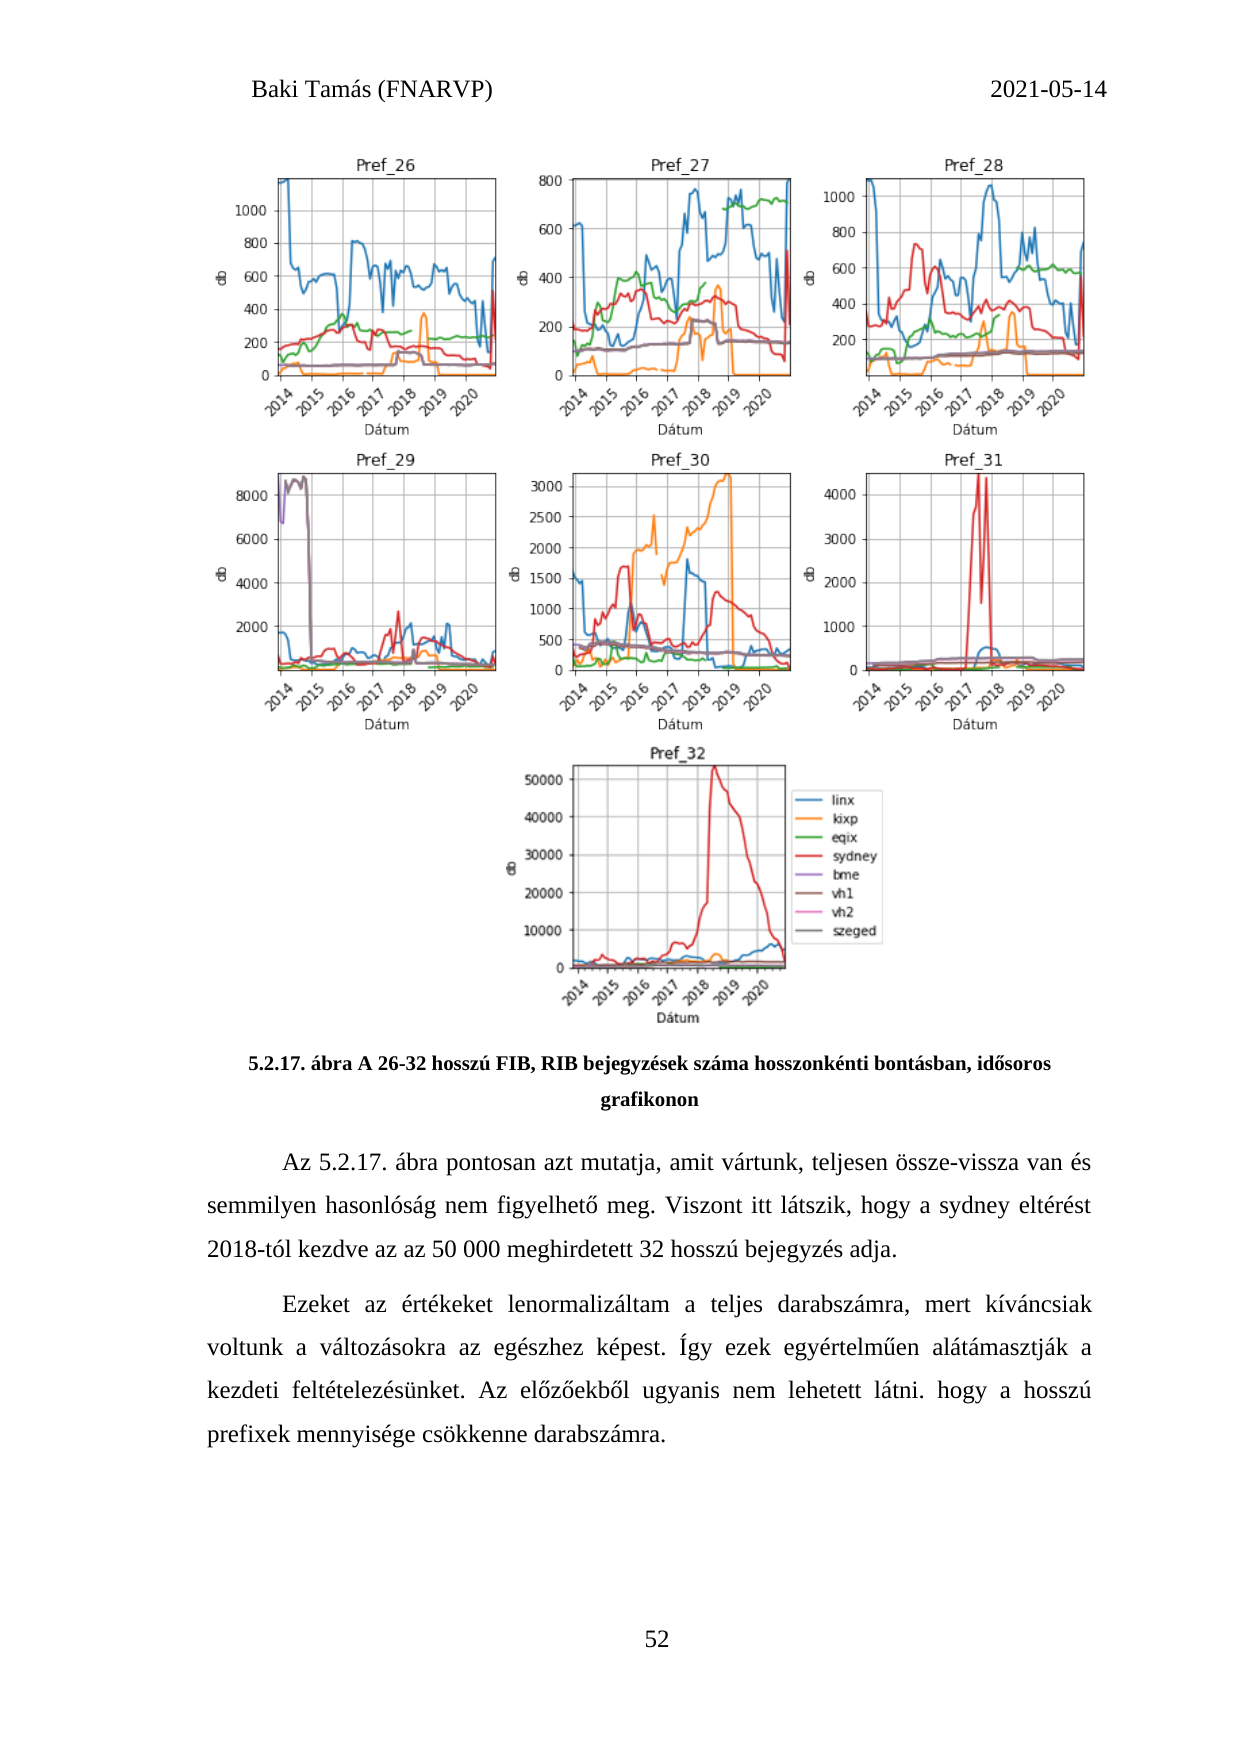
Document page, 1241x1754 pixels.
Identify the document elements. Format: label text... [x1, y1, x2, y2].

text Ezeket az értékeket lenormalizáltam a teljes darabszámra, mert kíváncsiak voltunk a változásokra az egészhez képest. Így ezek egyértelműen alátámasztják a kezdeti feltételezésünket. Az előzőekből ugyanis nem lehetett látni. hogy a hosszú prefixek mennyisége csökkenne darabszámra. [207, 1289, 1092, 1447]
picture [206, 147, 1093, 1034]
